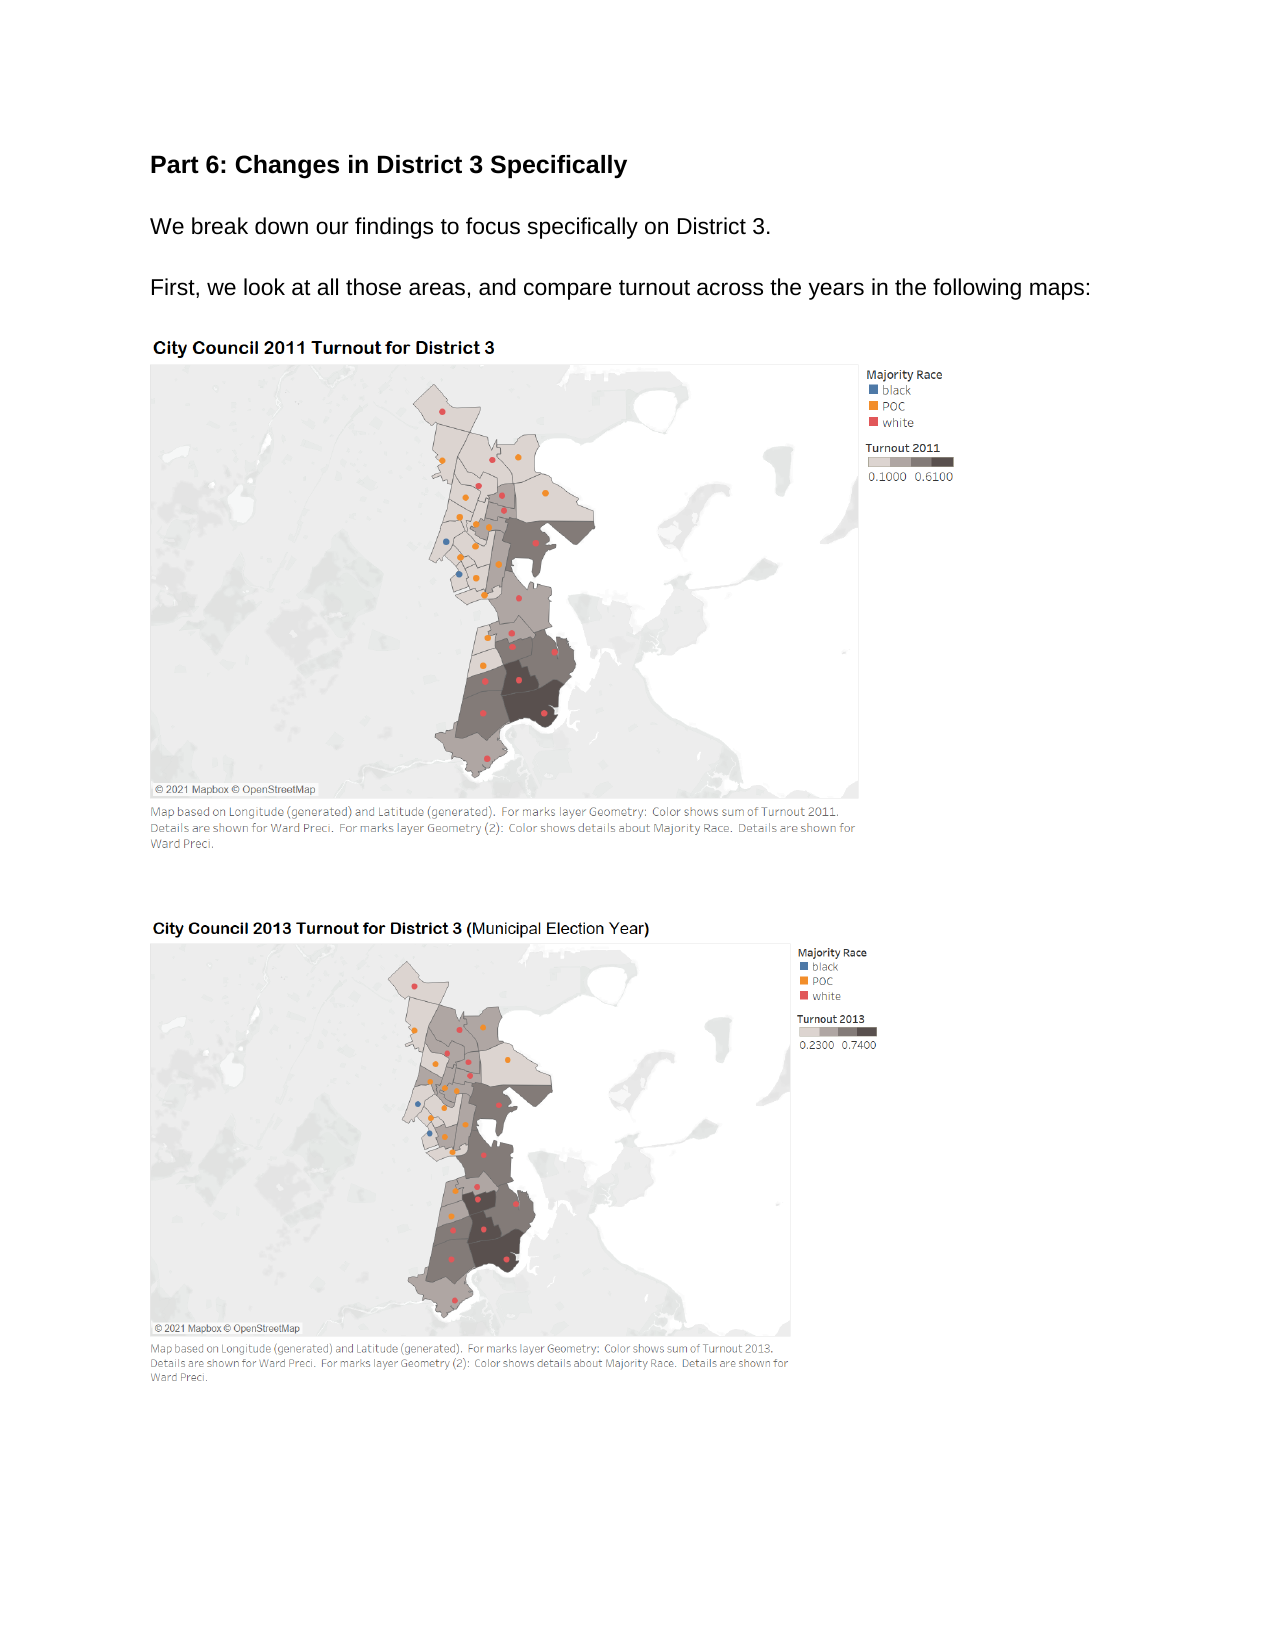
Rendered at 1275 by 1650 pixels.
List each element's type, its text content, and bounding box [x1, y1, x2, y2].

text First, we look at all those areas, and compare turnout across the years in the following maps: [150, 274, 1125, 300]
picture [150, 334, 956, 852]
picture [150, 916, 879, 1385]
text We break down our findings to focus specifically on District 3. [150, 213, 1125, 239]
text Part 6: Changes in District 3 Specifically [150, 150, 1125, 179]
